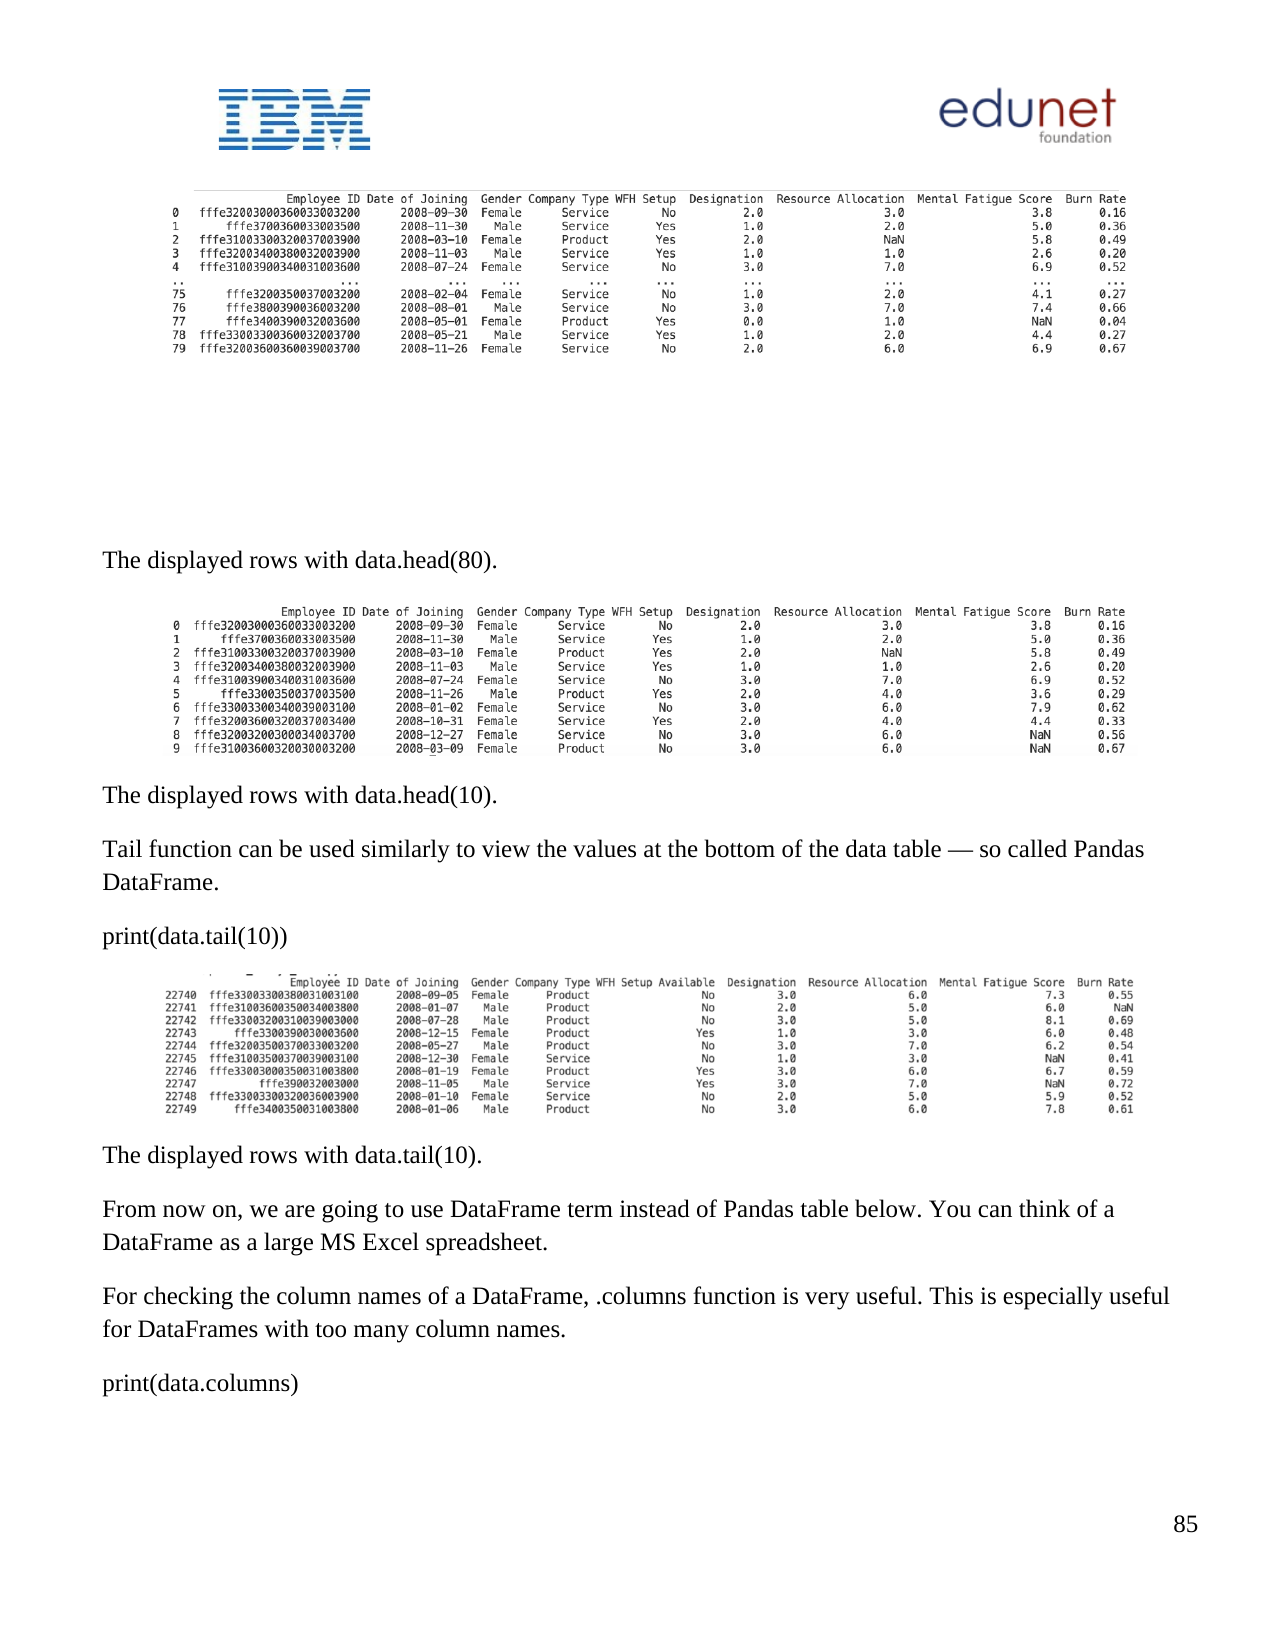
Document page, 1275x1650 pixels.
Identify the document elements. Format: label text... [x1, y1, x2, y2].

text For checking the column names of a DataFrame, .columns function is very useful. This is especially useful for DataFrames with too many column names. [102, 1281, 1198, 1343]
picture [162, 599, 1138, 756]
text print(data.columns) [102, 1368, 1198, 1397]
picture [218, 89, 371, 150]
text The displayed rows with data.head(10). [102, 780, 1198, 809]
picture [162, 974, 1138, 1116]
picture [937, 78, 1121, 150]
text print(data.tail(10)) [102, 921, 1198, 949]
text Tail function can be used similarly to view the values at the bottom of the data table — so called Pandas DataFrame. [102, 834, 1198, 896]
picture [162, 191, 1138, 359]
text The displayed rows with data.head(80). [102, 545, 1198, 574]
text The displayed rows with data.tail(10). [102, 1140, 1198, 1169]
text From now on, we are going to use DataFrame term instead of Pandas table below. You can think of a DataFrame as a large MS Excel spreadsheet. [102, 1194, 1198, 1256]
